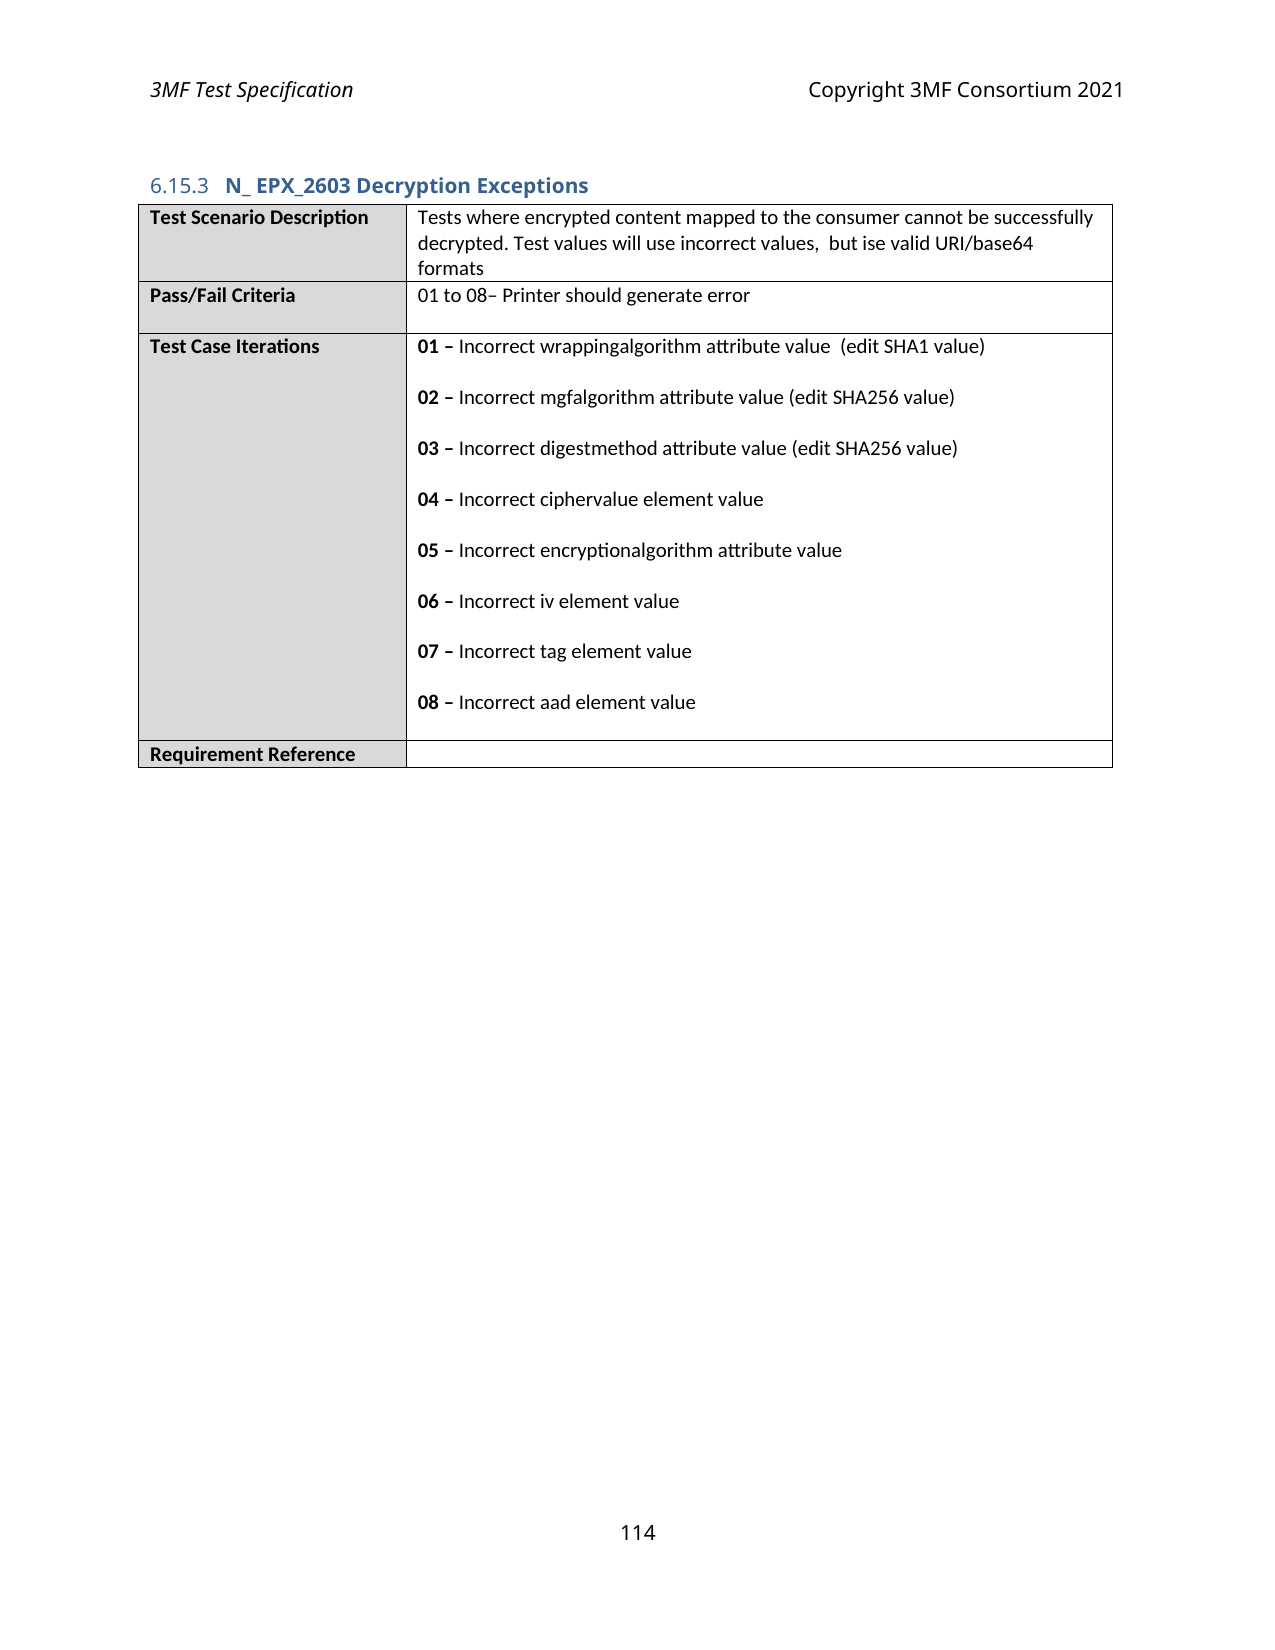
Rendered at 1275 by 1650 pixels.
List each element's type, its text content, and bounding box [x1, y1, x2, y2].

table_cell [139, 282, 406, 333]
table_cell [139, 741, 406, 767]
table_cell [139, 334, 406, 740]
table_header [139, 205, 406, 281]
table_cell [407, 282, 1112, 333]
subtitle N_ EPX_2603 Decryption Exceptions [150, 171, 1125, 199]
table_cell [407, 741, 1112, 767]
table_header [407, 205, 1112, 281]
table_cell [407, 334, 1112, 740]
